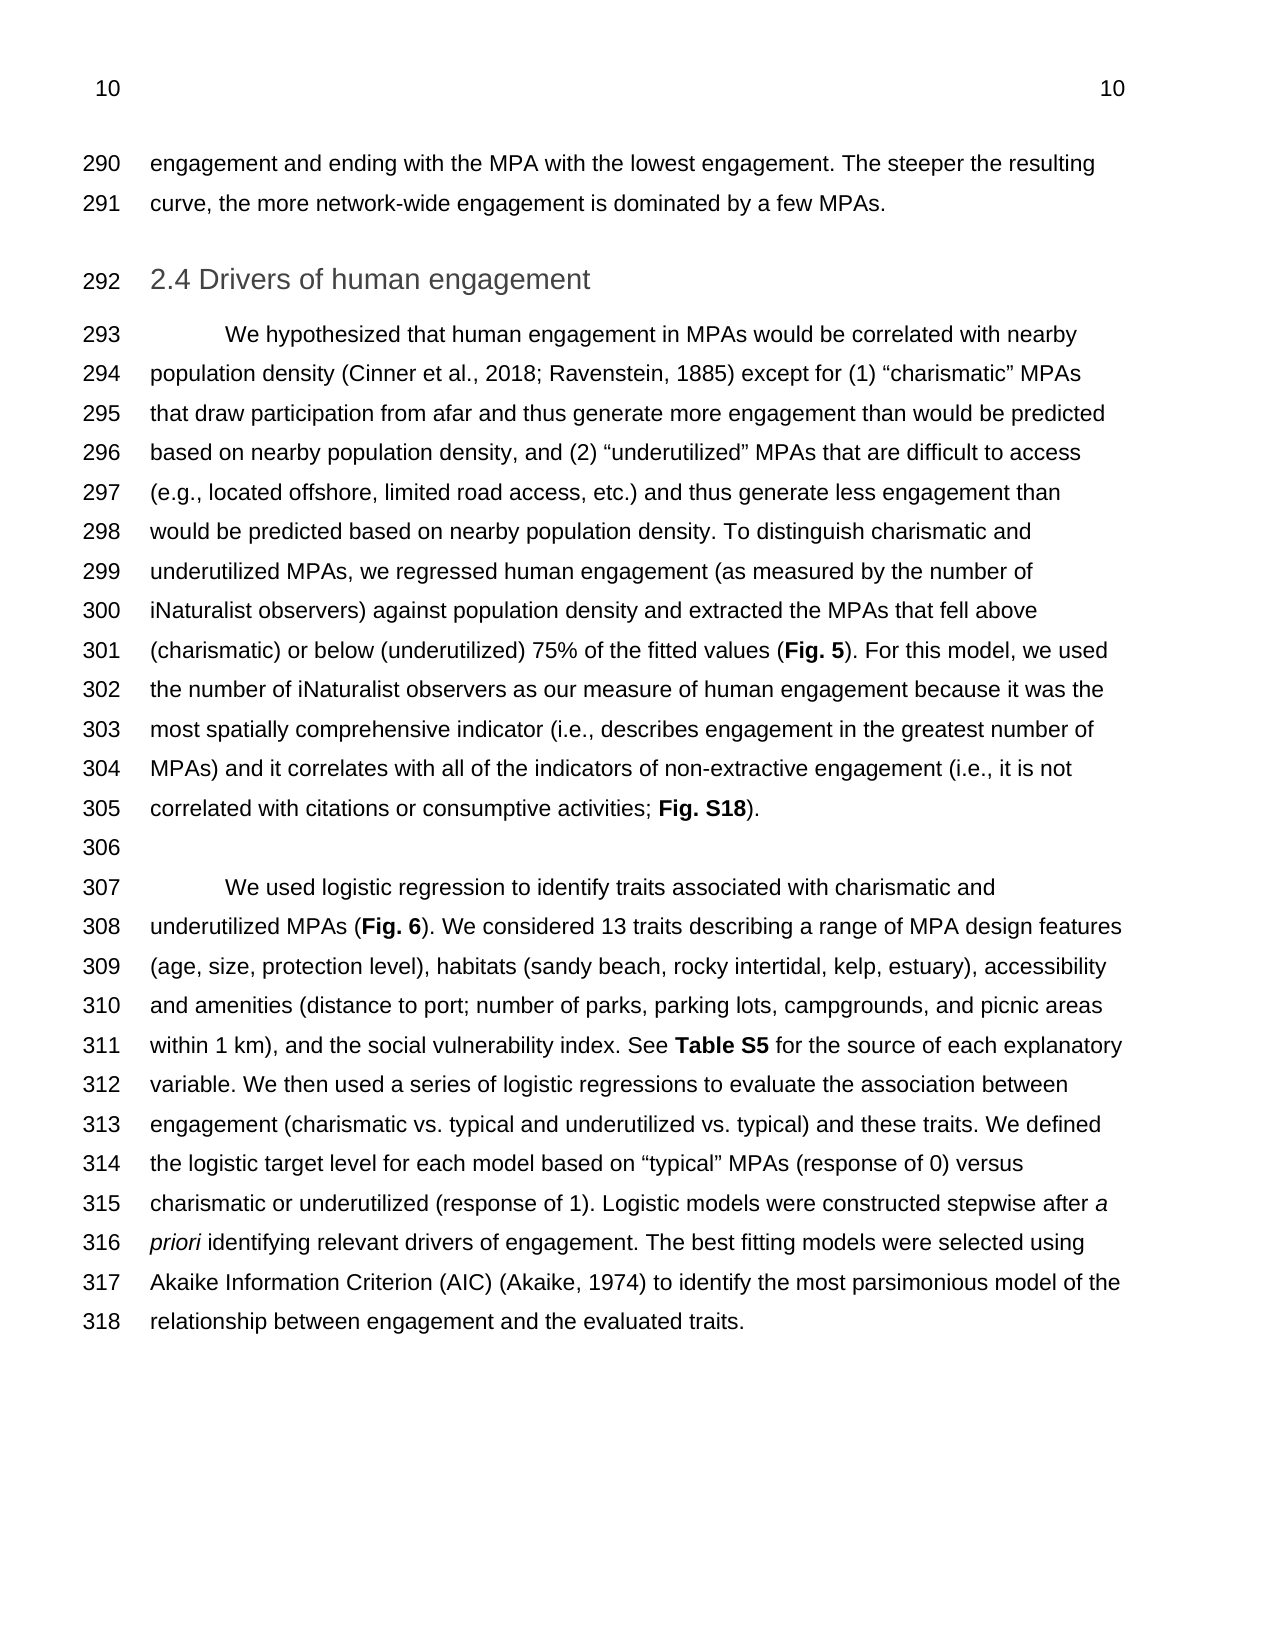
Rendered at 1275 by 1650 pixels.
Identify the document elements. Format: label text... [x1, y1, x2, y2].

subtitle 2.4 Drivers of human engagement [150, 262, 1125, 296]
text We hypothesized that human engagement in MPAs would be correlated with nearby population density (Cinner et al., 2018; Ravenstein, 1885) except for (1) “charismatic” MPAs that draw participation from afar and thus generate more engagement than would be predicted based on nearby population density, and (2) “underutilized” MPAs that are difficult to access (e.g., located offshore, limited road access, etc.) and thus generate less engagement than would be predicted based on nearby population density. To distinguish charismatic and underutilized MPAs, we regressed human engagement (as measured by the number of iNaturalist observers) against population density and extracted the MPAs that fell above (charismatic) or below (underutilized) 75% of the fitted values (Fig. 5). For this model, we used the number of iNaturalist observers as our measure of human engagement because it was the most spatially comprehensive indicator (i.e., describes engagement in the greatest number of MPAs) and it correlates with all of the indicators of non-extractive engagement (i.e., it is not correlated with citations or consumptive activities; Fig. S18). [150, 321, 1125, 821]
text We used logistic regression to identify traits associated with charismatic and underutilized MPAs (Fig. 6). We considered 13 traits describing a range of MPA design features (age, size, protection level), habitats (sandy beach, rocky intertidal, kelp, estuary), accessibility and amenities (distance to port; number of parks, parking lots, campgrounds, and picnic areas within 1 km), and the social vulnerability index. See Table S5 for the source of each explanatory variable. We then used a series of logistic regressions to evaluate the association between engagement (charismatic vs. typical and underutilized vs. typical) and these traits. We defined the logistic target level for each model based on “typical” MPAs (response of 0) versus charismatic or underutilized (response of 1). Logistic models were constructed stepwise after a priori identifying relevant drivers of engagement. The best fitting models were selected using Akaike Information Criterion (AIC) (Akaike, 1974) to identify the most parsimonious model of the relationship between engagement and the evaluated traits. [150, 874, 1125, 1334]
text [150, 150, 1125, 216]
